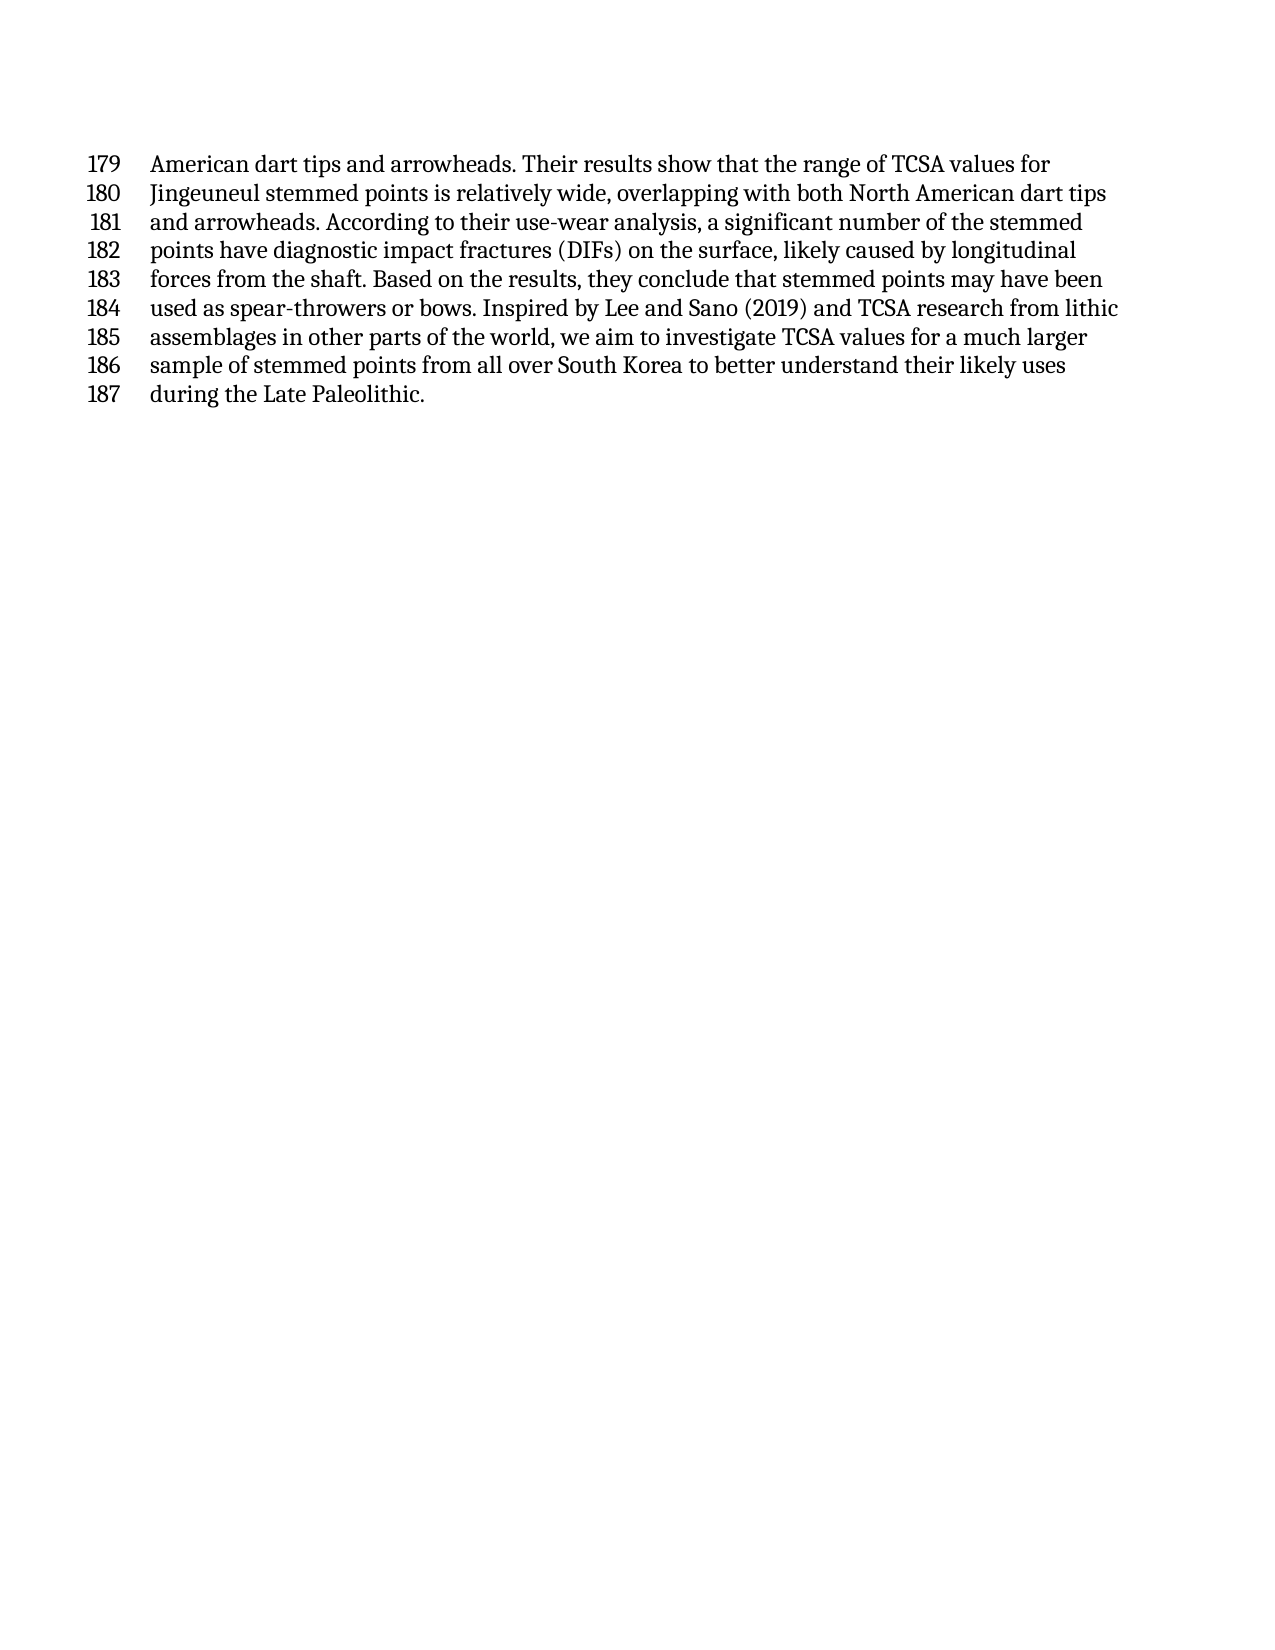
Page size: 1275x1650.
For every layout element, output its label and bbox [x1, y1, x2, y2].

text [150, 150, 1125, 409]
